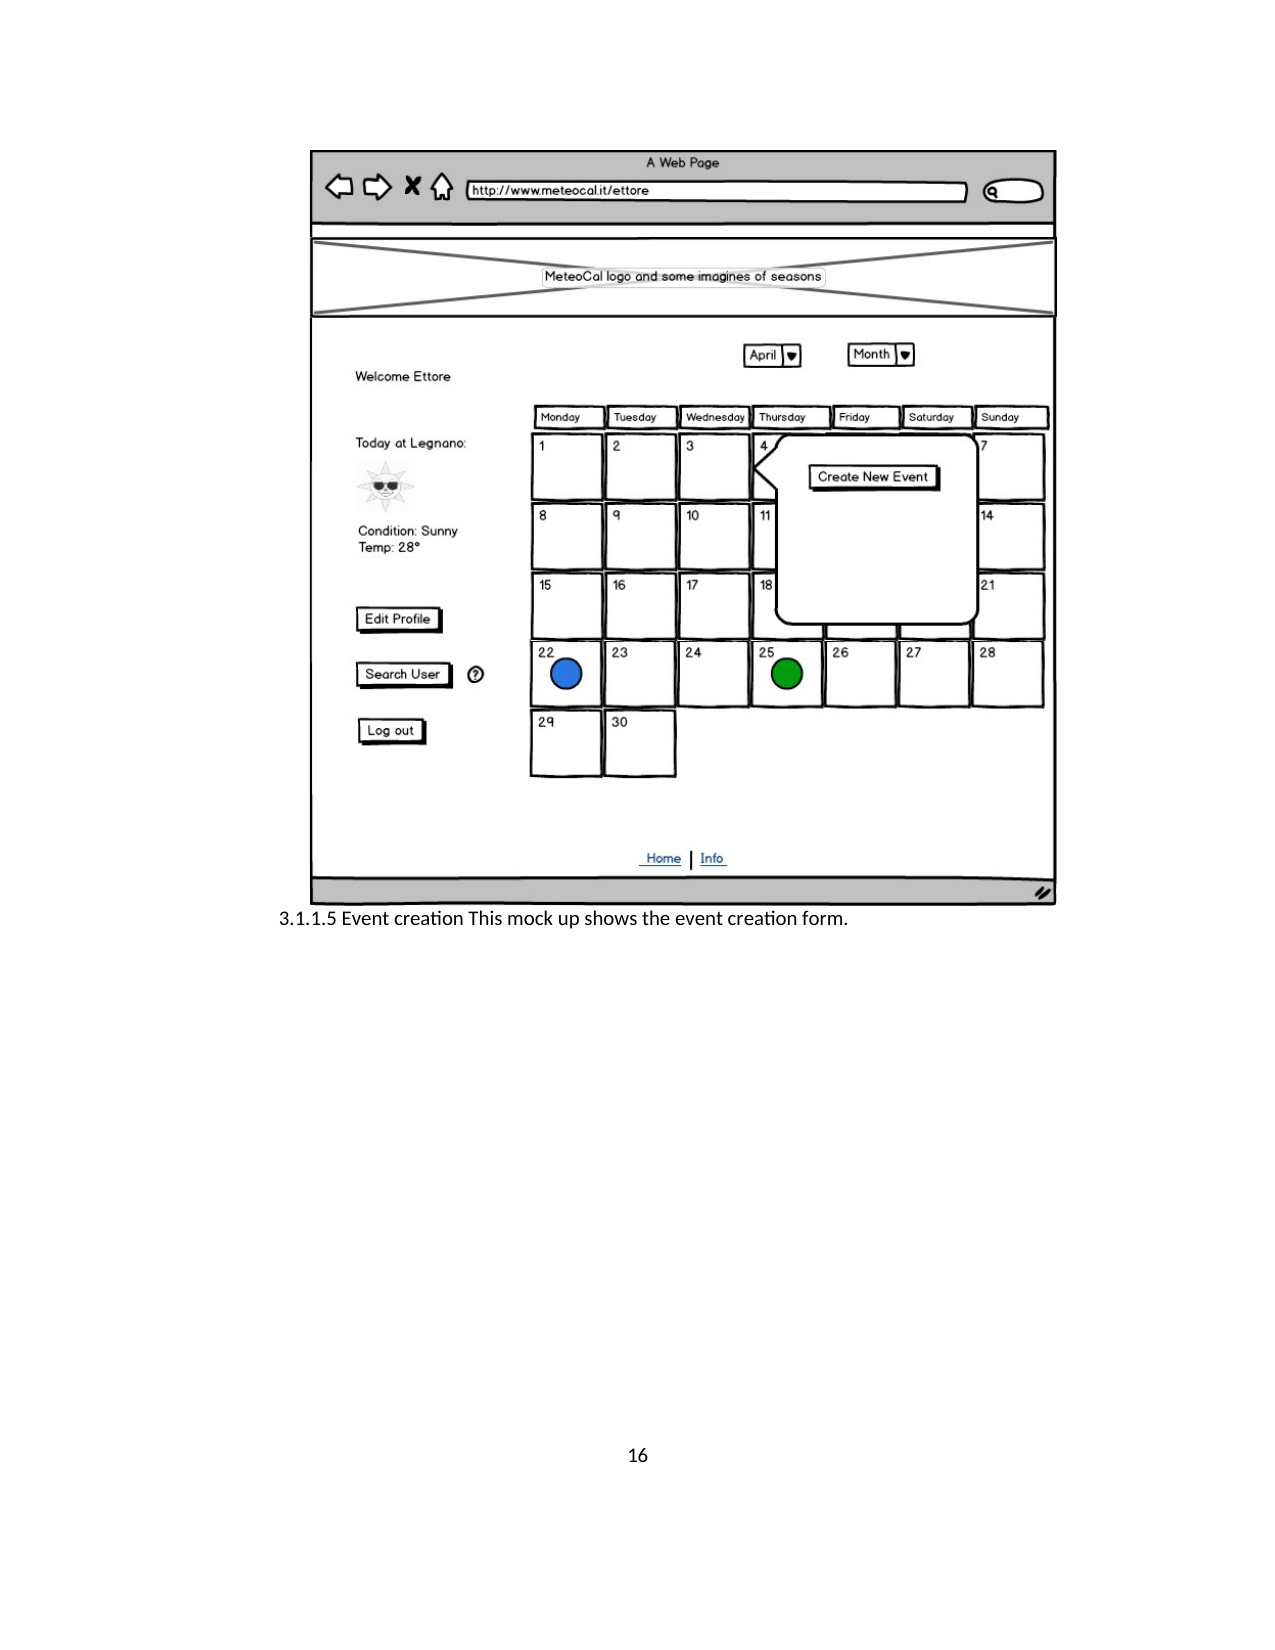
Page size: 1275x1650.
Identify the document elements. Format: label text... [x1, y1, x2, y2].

text 3.1.1.5 Event creation This mock up shows the event creation form. [279, 905, 1127, 931]
picture [309, 150, 1057, 906]
